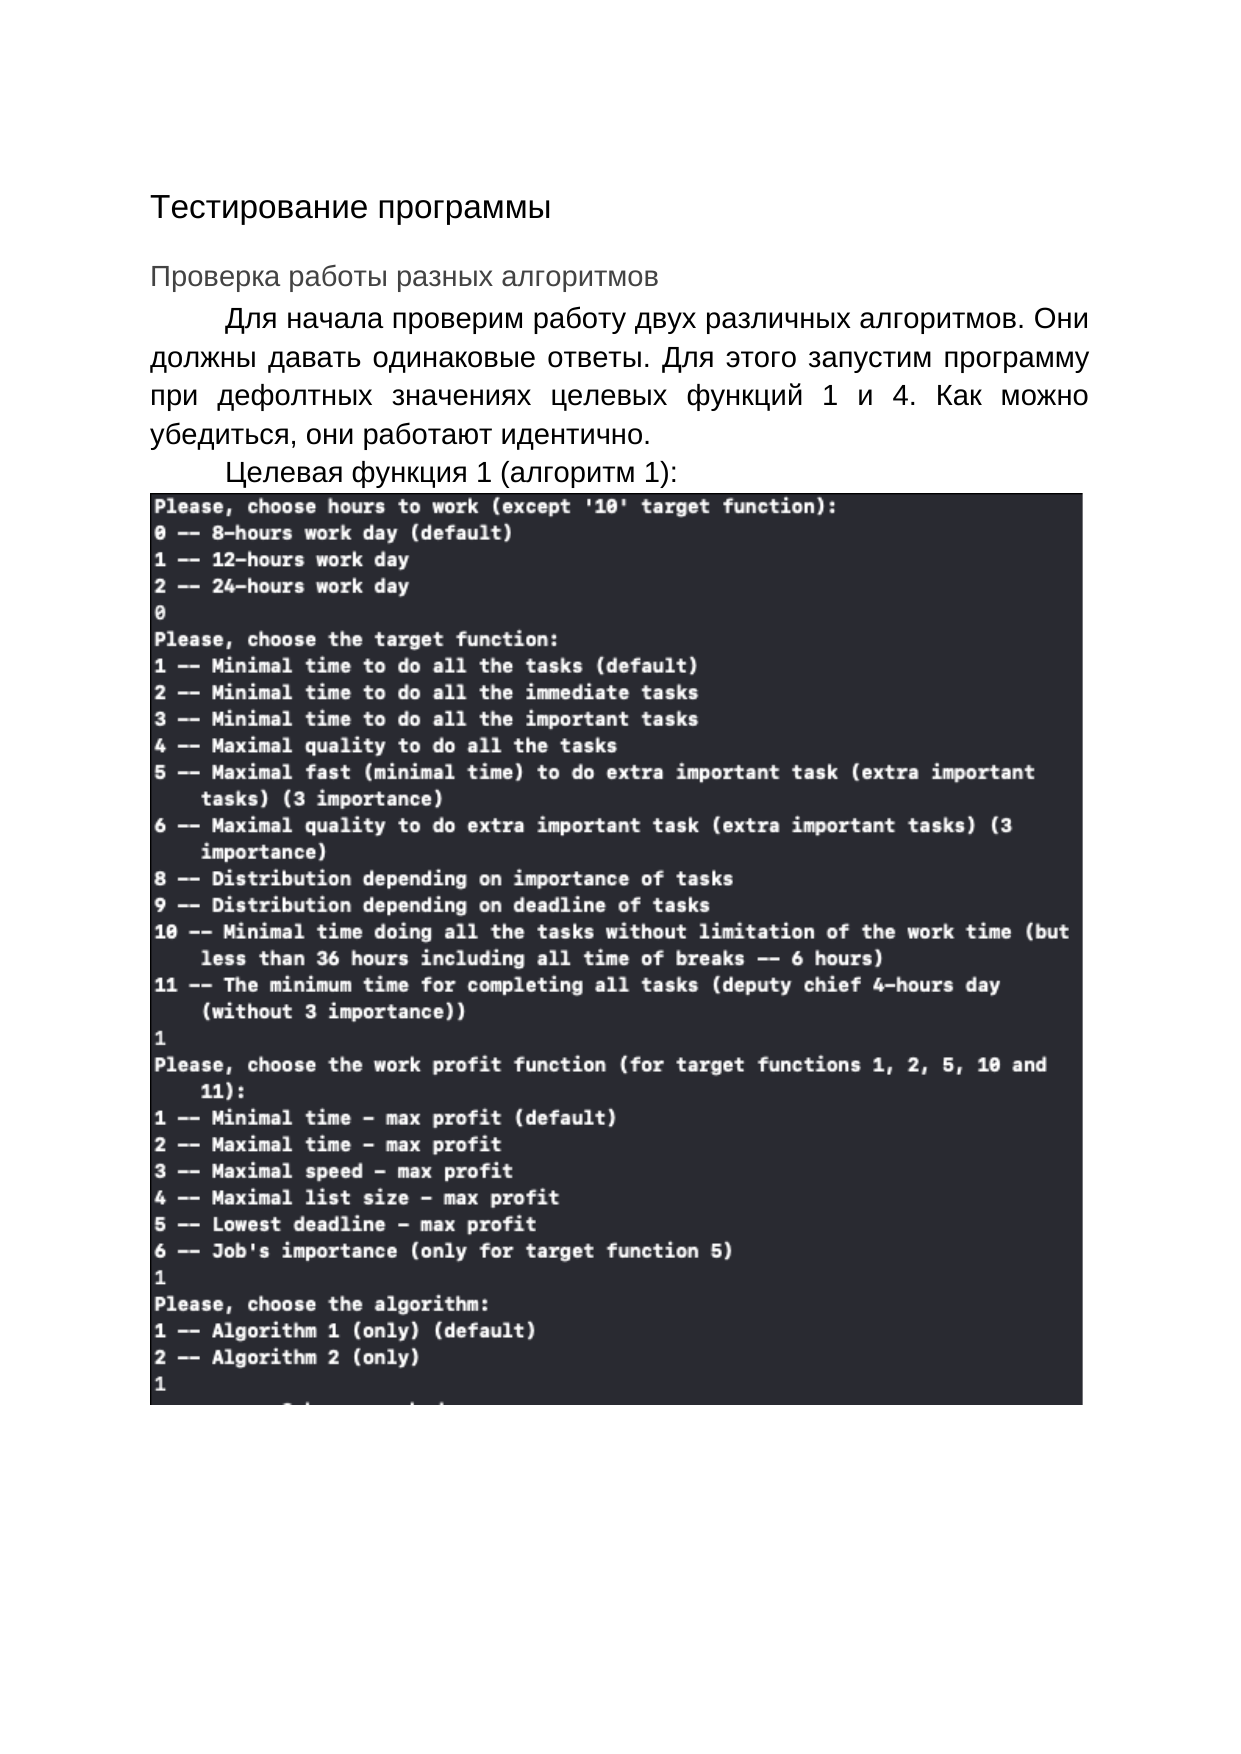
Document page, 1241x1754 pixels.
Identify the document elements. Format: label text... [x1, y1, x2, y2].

text Целевая функция 1 (алгоритм 1): [150, 455, 1090, 489]
subtitle Тестирование программы [150, 187, 1090, 226]
text Для начала проверим работу двух различных алгоритмов. Они должны давать одинаковые ответы. Для этого запустим программу при дефолтных значениях целевых функций 1 и 4. Как можно убедиться, они работают идентично. [150, 301, 1090, 450]
subtitle Проверка работы разных алгоритмов [150, 259, 1090, 293]
picture [150, 493, 1083, 1405]
